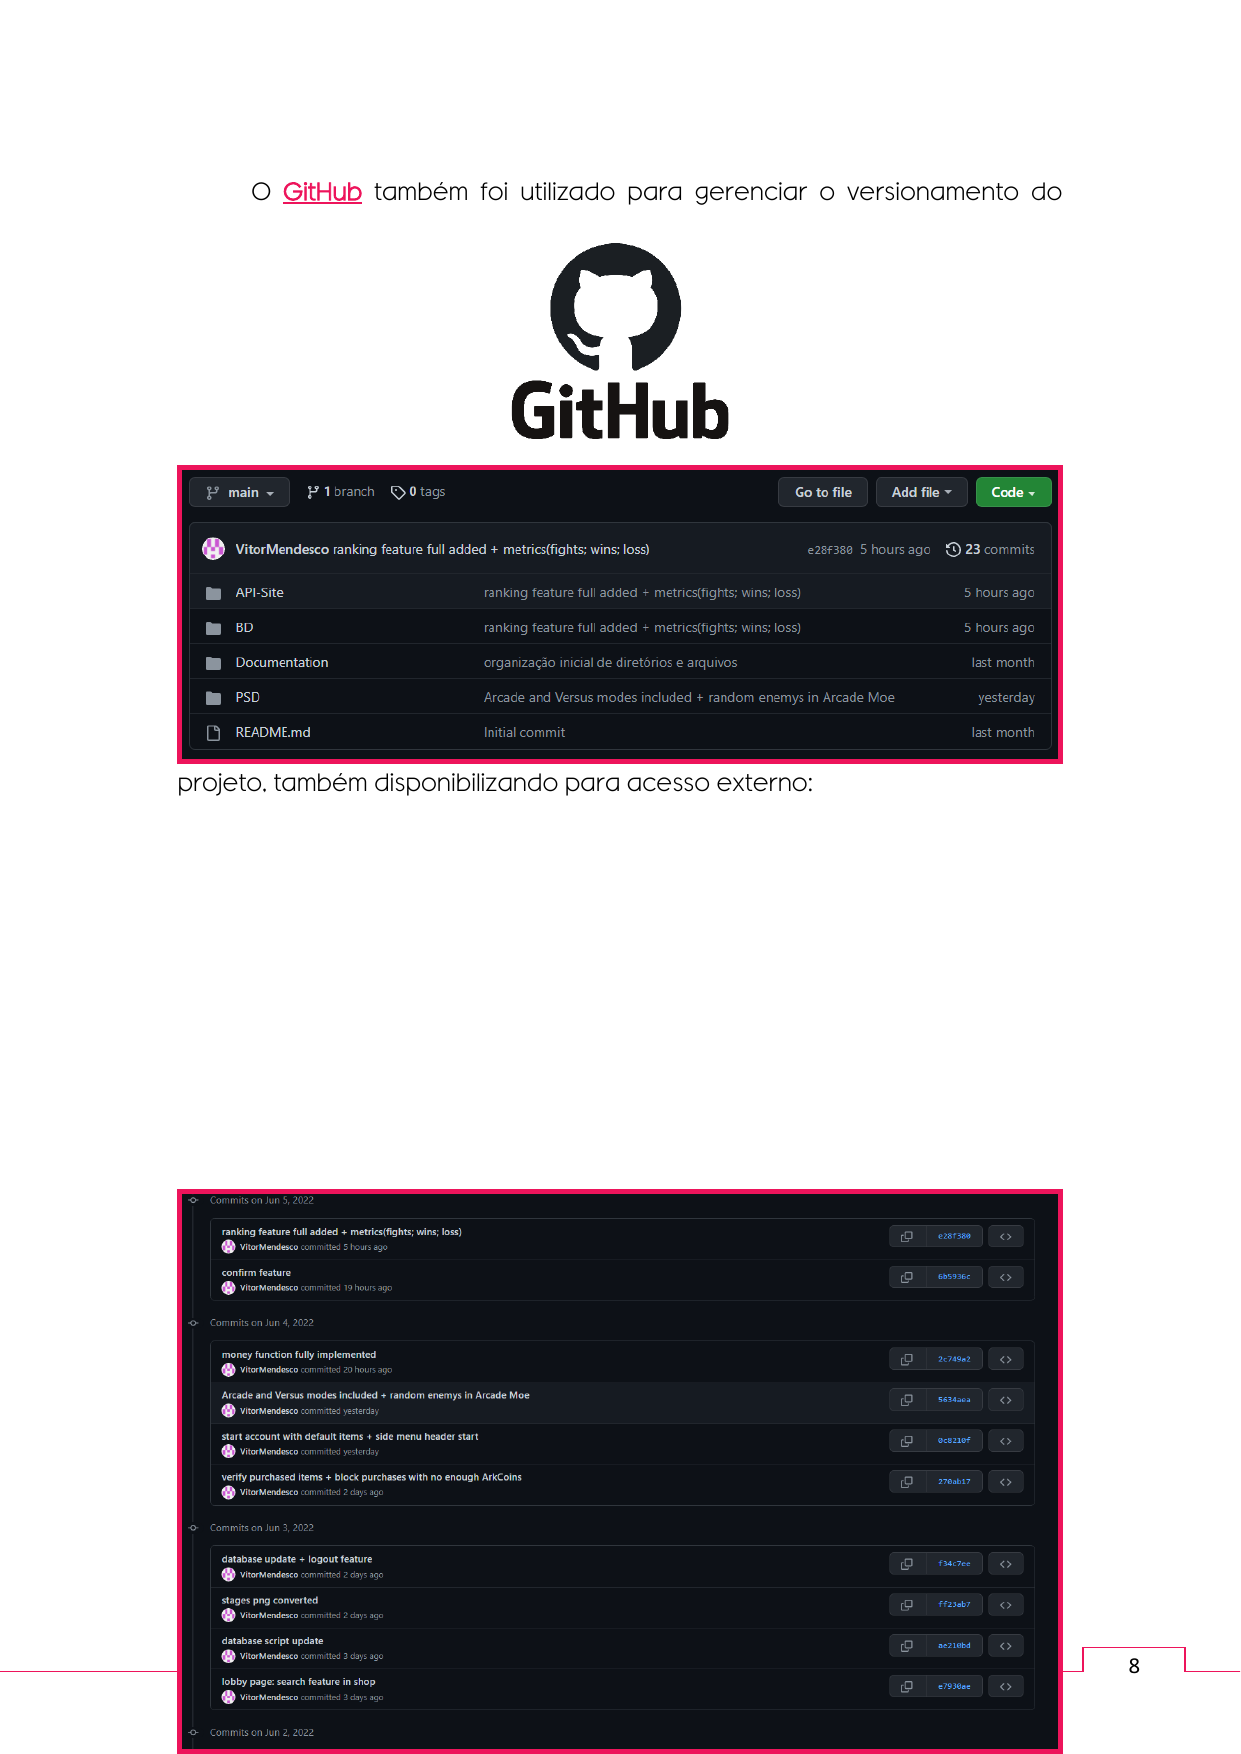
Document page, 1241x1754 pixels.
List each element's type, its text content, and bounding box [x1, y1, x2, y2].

picture [182, 470, 1058, 759]
picture [511, 243, 729, 439]
text O GitHub também foi utilizado para gerenciar o versionamento do projeto, também disponibilizando para acesso externo: [177, 764, 1063, 799]
picture [182, 1194, 1058, 1749]
text O GitHub também foi utilizado para gerenciar o versionamento do projeto, também disponibilizando para acesso externo: [177, 173, 1063, 465]
